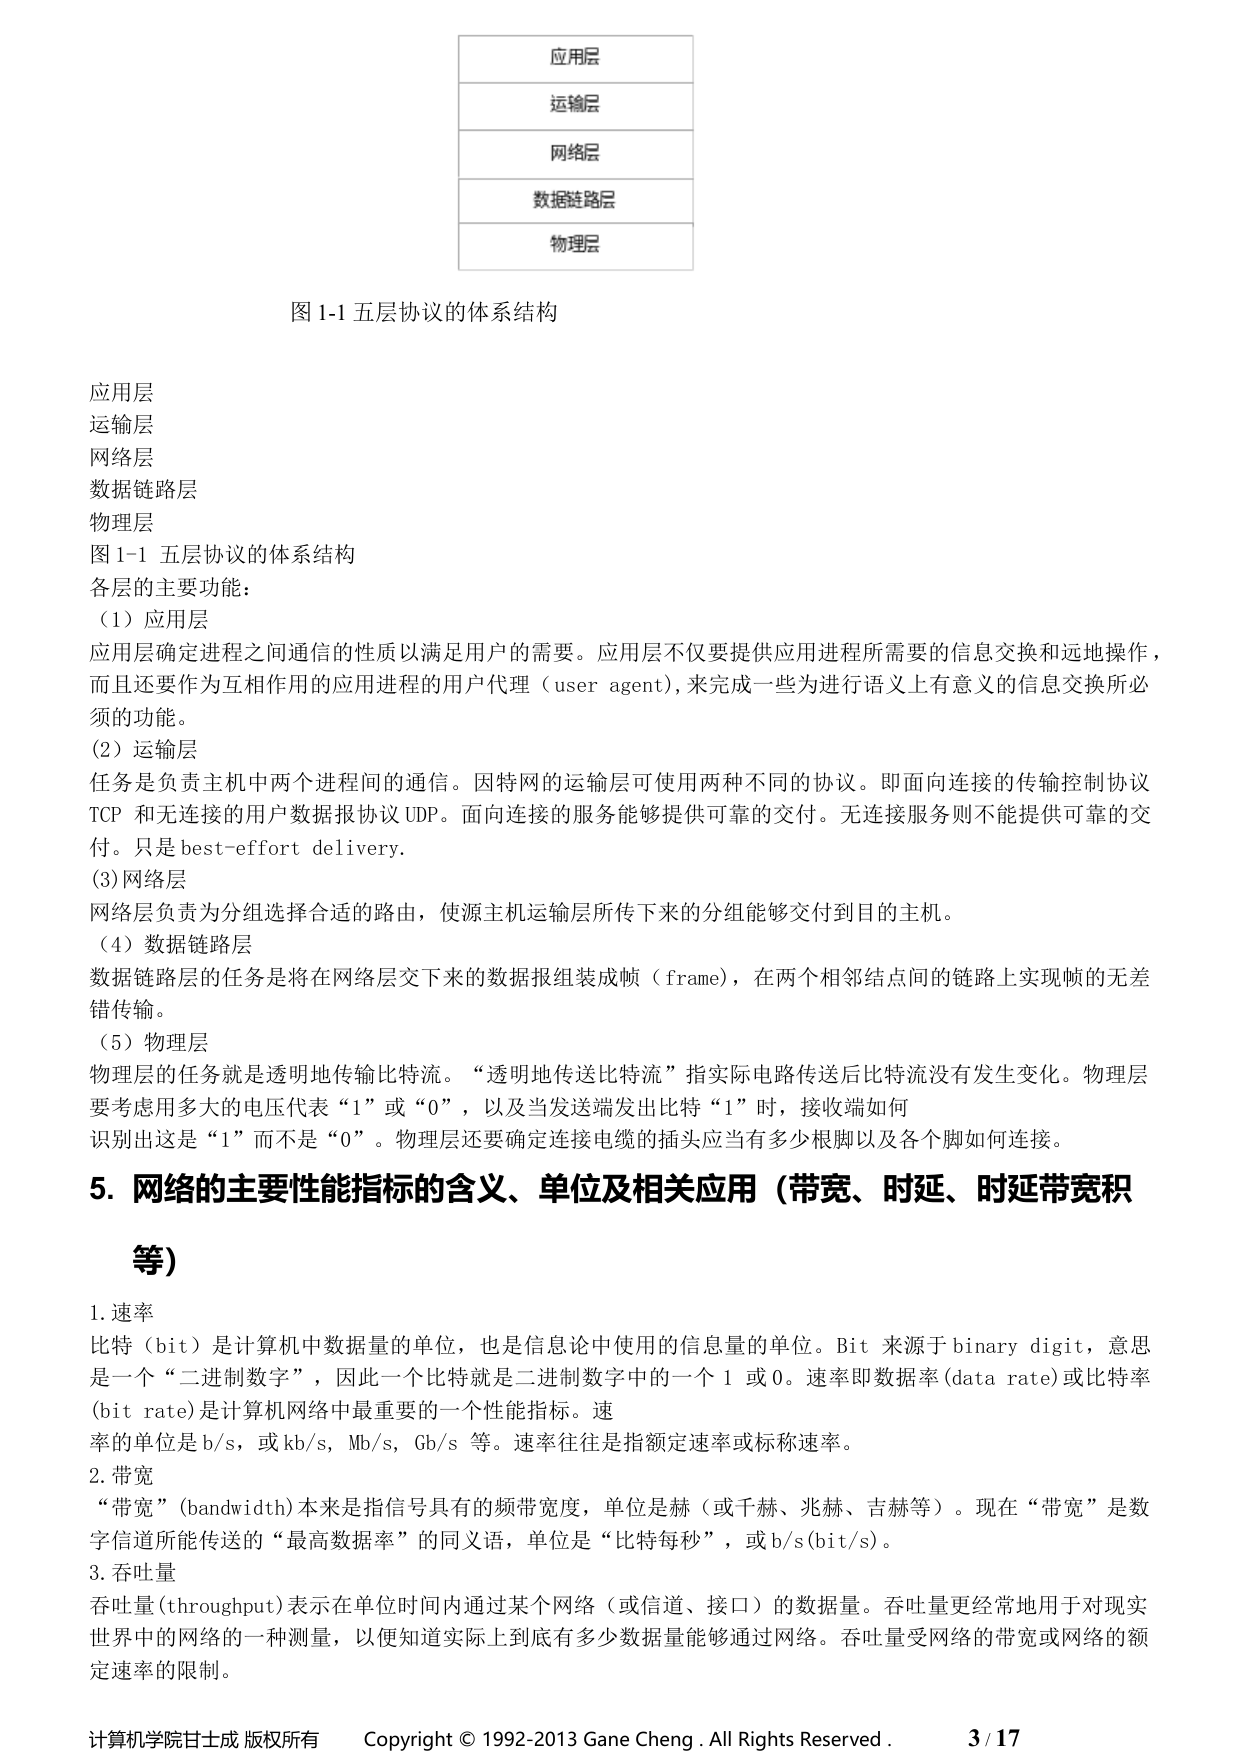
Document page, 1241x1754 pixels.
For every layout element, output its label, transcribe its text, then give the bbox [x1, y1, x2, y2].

text （1）应用层 [89, 602, 1152, 634]
text 比特（bit）是计算机中数据量的单位，也是信息论中使用的信息量的单位。Bit 来源于binary digit，意思是一个“二进制数字”，因此一个比特就是二进制数字中的一个1 或0。速率即数据率(data rate)或比特率(bit rate)是计算机网络中最重要的一个性能指标。速 [89, 1327, 1152, 1425]
text 图1-1五层协议的体系结构 [89, 296, 1152, 328]
text 网络层 [89, 439, 1152, 472]
text 网络层负责为分组选择合适的路由，使源主机运输层所传下来的分组能够交付到目的主机。 [89, 894, 1152, 927]
text 数据链路层的任务是将在网络层交下来的数据报组装成帧（frame)，在两个相邻结点间的链路上实现帧的无差错传输。 [89, 959, 1152, 1024]
text （4）数据链路层 [89, 927, 1152, 959]
text 物理层 [89, 504, 1152, 537]
text 任务是负责主机中两个进程间的通信。因特网的运输层可使用两种不同的协议。即面向连接的传输控制协议TCP 和无连接的用户数据报协议UDP。面向连接的服务能够提供可靠的交付。无连接服务则不能提供可靠的交付。只是best-effort delivery. [89, 764, 1152, 862]
text 应用层 [89, 374, 1152, 407]
text 各层的主要功能： [89, 569, 1152, 602]
text 物理层的任务就是透明地传输比特流。“透明地传送比特流”指实际电路传送后比特流没有发生变化。物理层要考虑用多大的电压代表“1”或“0”，以及当发送端发出比特“1”时，接收端如何 [89, 1057, 1152, 1122]
text “带宽”(bandwidth)本来是指信号具有的频带宽度，单位是赫（或千赫、兆赫、吉赫等）。现在“带宽”是数字信道所能传送的“最高数据率”的同义语，单位是“比特每秒”，或b/s(bit/s)。 [89, 1490, 1152, 1555]
text 图1-1 五层协议的体系结构 [89, 537, 1152, 569]
text 运输层 [89, 407, 1152, 439]
text 识别出这是“1”而不是“0”。物理层还要确定连接电缆的插头应当有多少根脚以及各个脚如何连接。 [89, 1122, 1152, 1154]
text 吞吐量(throughput)表示在单位时间内通过某个网络（或信道、接口）的数据量。吞吐量更经常地用于对现实世界中的网络的一种测量，以便知道实际上到底有多少数据量能够通过网络。吞吐量受网络的带宽或网络的额定速率的限制。 [89, 1587, 1152, 1685]
text 率的单位是b/s，或kb/s, Mb/s, Gb/s 等。速率往往是指额定速率或标称速率。 [89, 1425, 1152, 1457]
subtitle 网络的主要性能指标的含义、单位及相关应用（带宽、时延、时延带宽积等） [89, 1154, 1152, 1291]
text 数据链路层 [89, 472, 1152, 504]
text (2）运输层 [89, 732, 1152, 764]
text 2.带宽 [89, 1457, 1152, 1490]
text 应用层确定进程之间通信的性质以满足用户的需要。应用层不仅要提供应用进程所需要的信息交换和远地操作，而且还要作为互相作用的应用进程的用户代理（user agent),来完成一些为进行语义上有意义的信息交换所必须的功能。 [89, 634, 1152, 732]
text 3.吞吐量 [89, 1555, 1152, 1587]
text 1.速率 [89, 1295, 1152, 1327]
text （5）物理层 [89, 1024, 1152, 1057]
text (3)网络层 [89, 862, 1152, 894]
